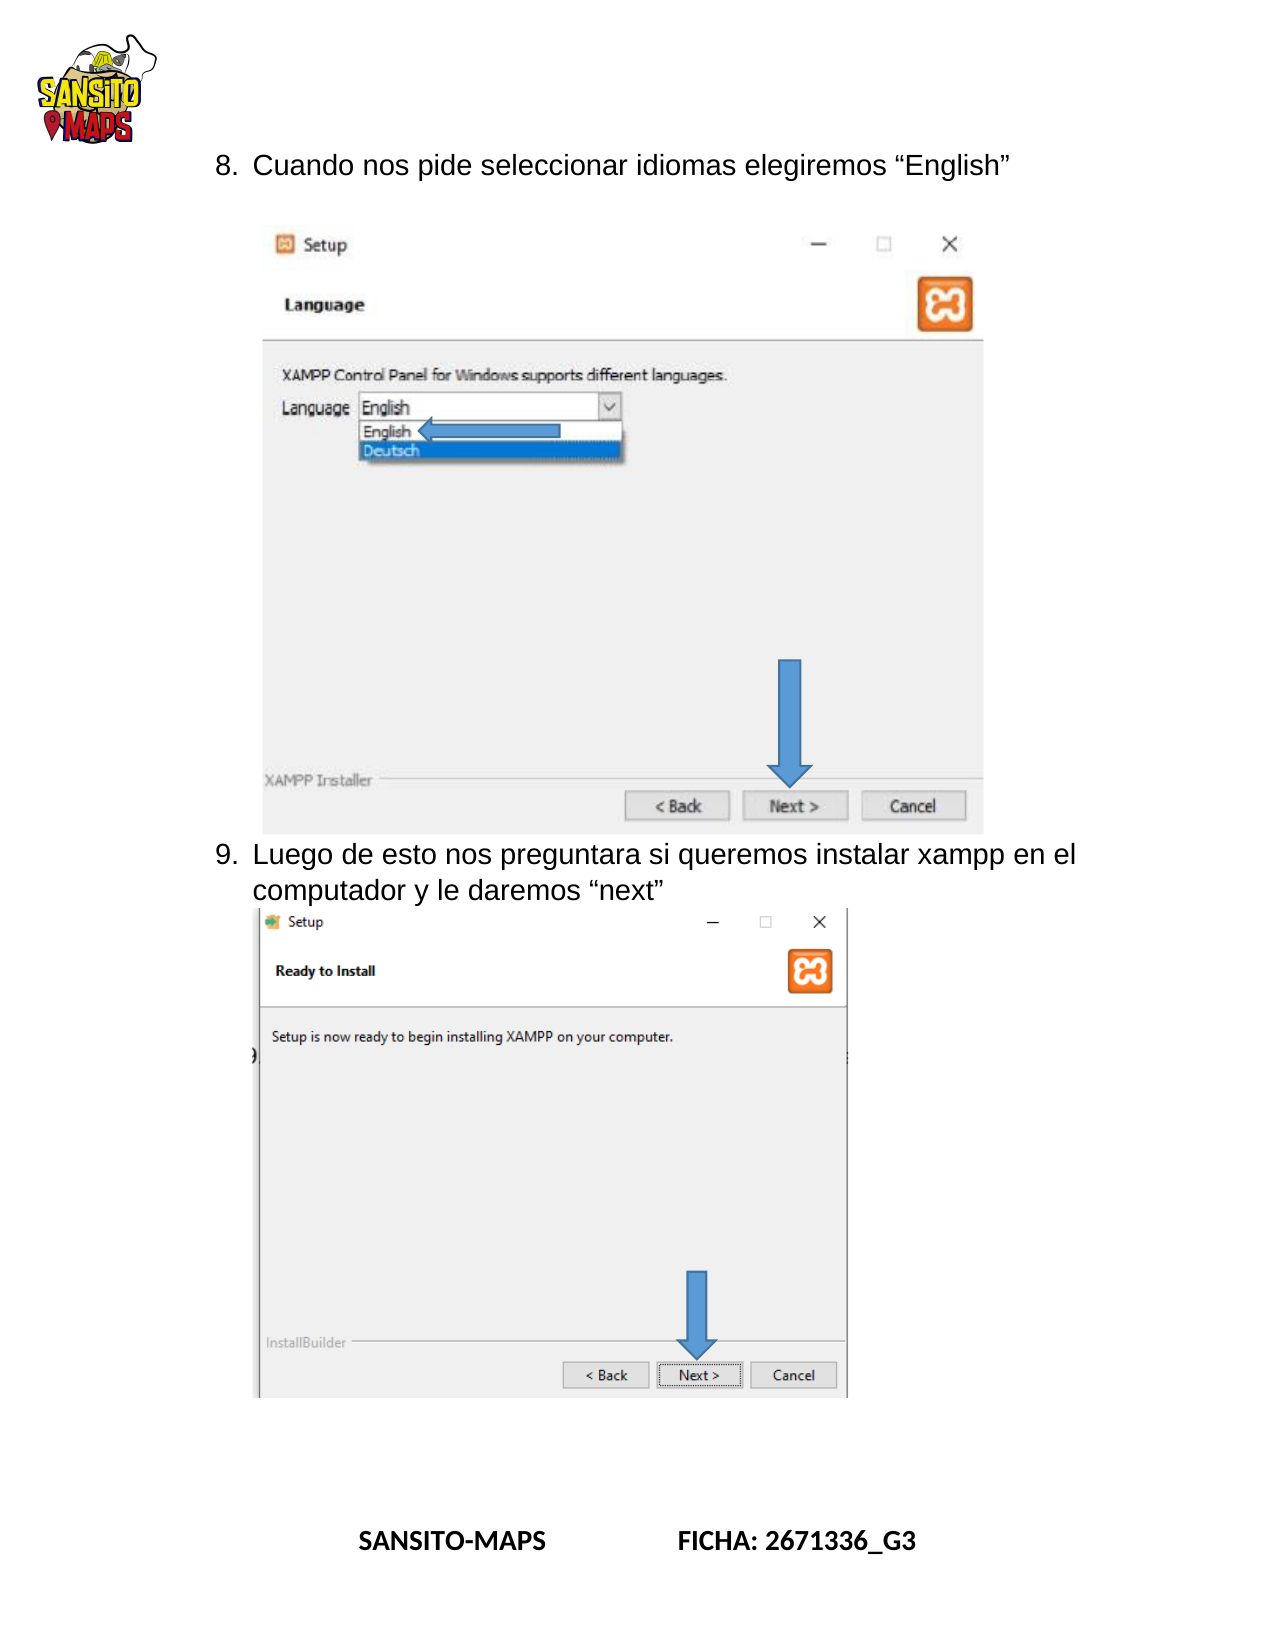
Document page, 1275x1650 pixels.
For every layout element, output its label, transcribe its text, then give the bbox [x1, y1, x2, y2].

list Luego de esto nos preguntara si queremos instalar xampp en el computador y le daremos “next” [215, 837, 1098, 906]
picture [252, 219, 987, 836]
picture [252, 908, 849, 1398]
picture [35, 33, 158, 145]
list Cuando nos pide seleccionar idiomas elegiremos “English” [215, 148, 1098, 181]
